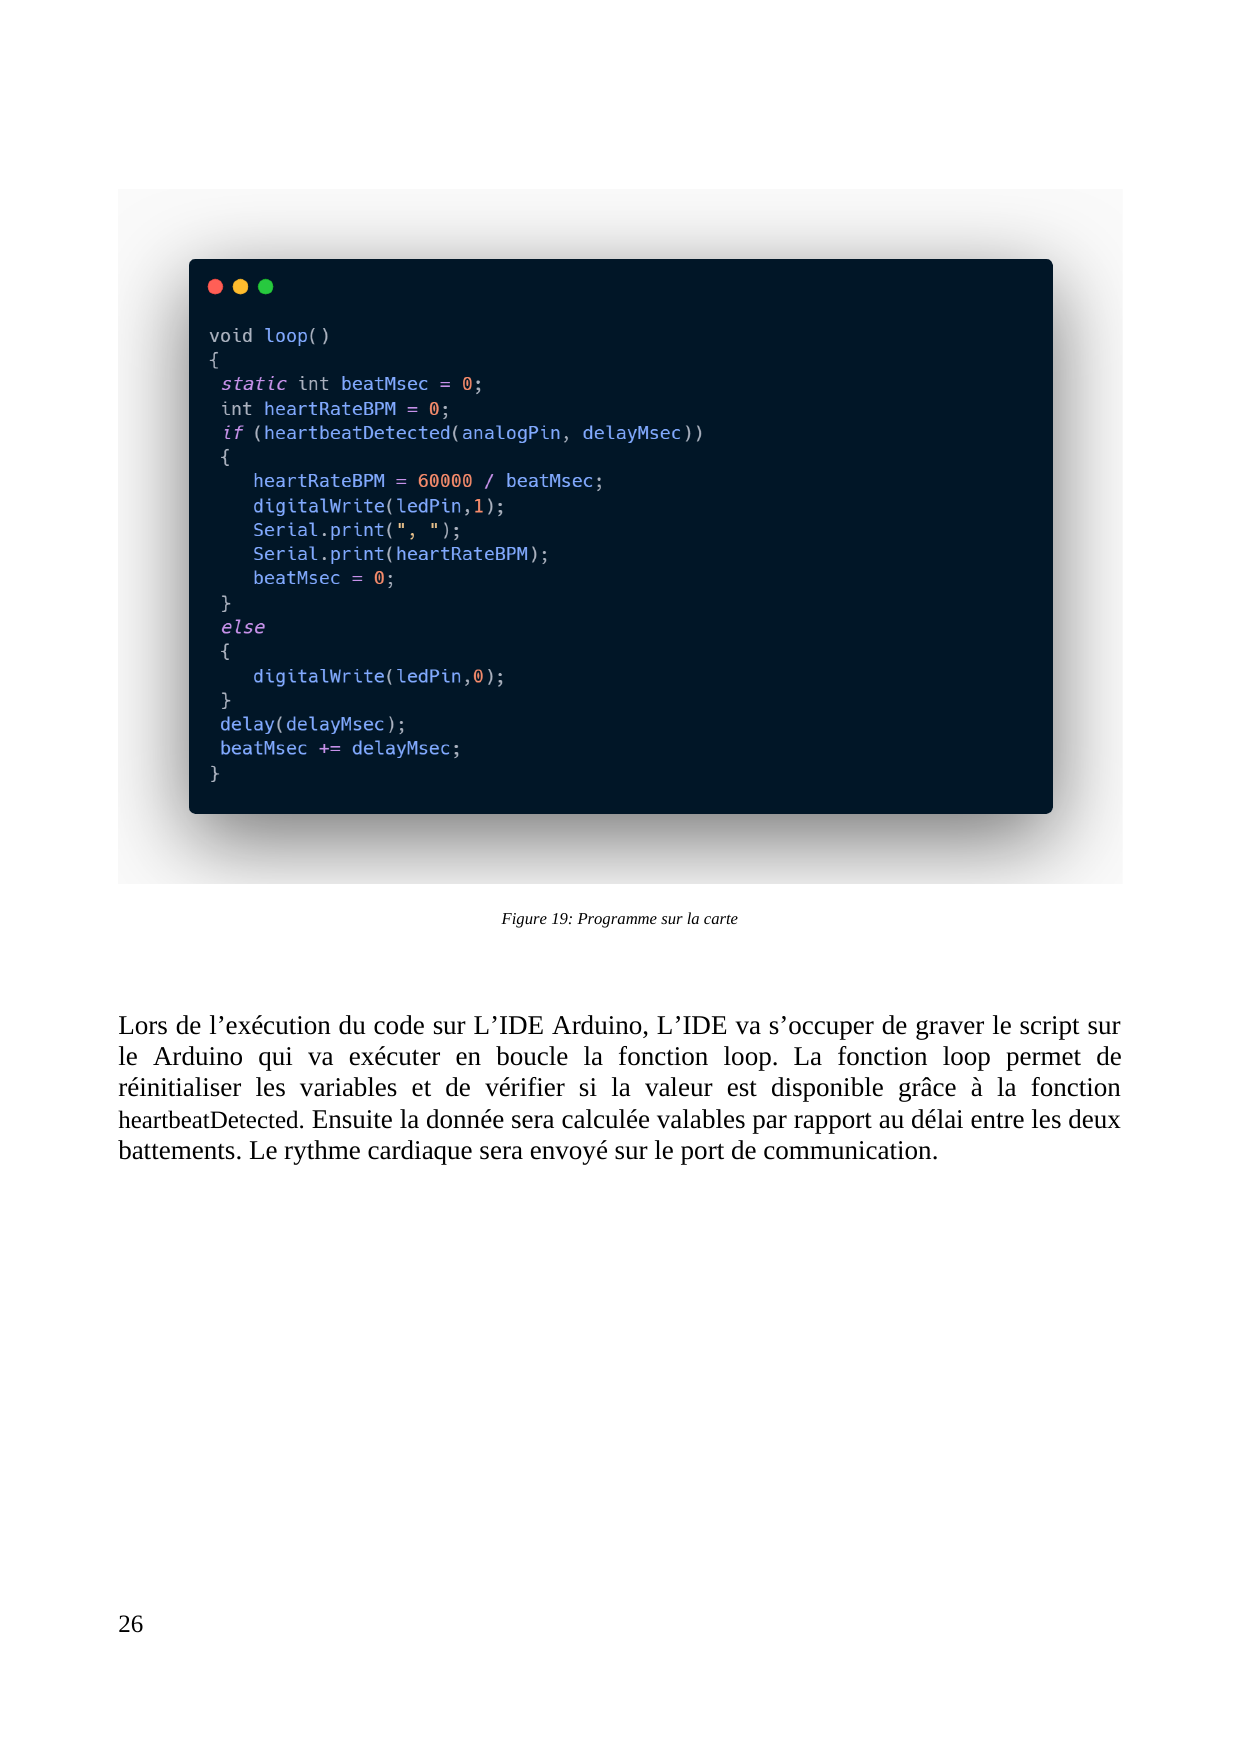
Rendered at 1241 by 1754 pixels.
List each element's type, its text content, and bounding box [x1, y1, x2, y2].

text Lors de l’exécution du code sur L’IDE Arduino, L’IDE va s’occuper de graver le script sur le Arduino qui va exécuter en boucle la fonction loop. La fonction loop permet de réinitialiser les variables et de vérifier si la valeur est disponible grâce à la fonction heartbeatDetected. Ensuite la donnée sera calculée valables par rapport au délai entre les deux battements. Le rythme cardiaque sera envoyé sur le port de communication. [118, 1009, 1123, 1165]
text Figure 19: Programme sur la carte [118, 909, 1123, 928]
picture [118, 189, 1123, 884]
